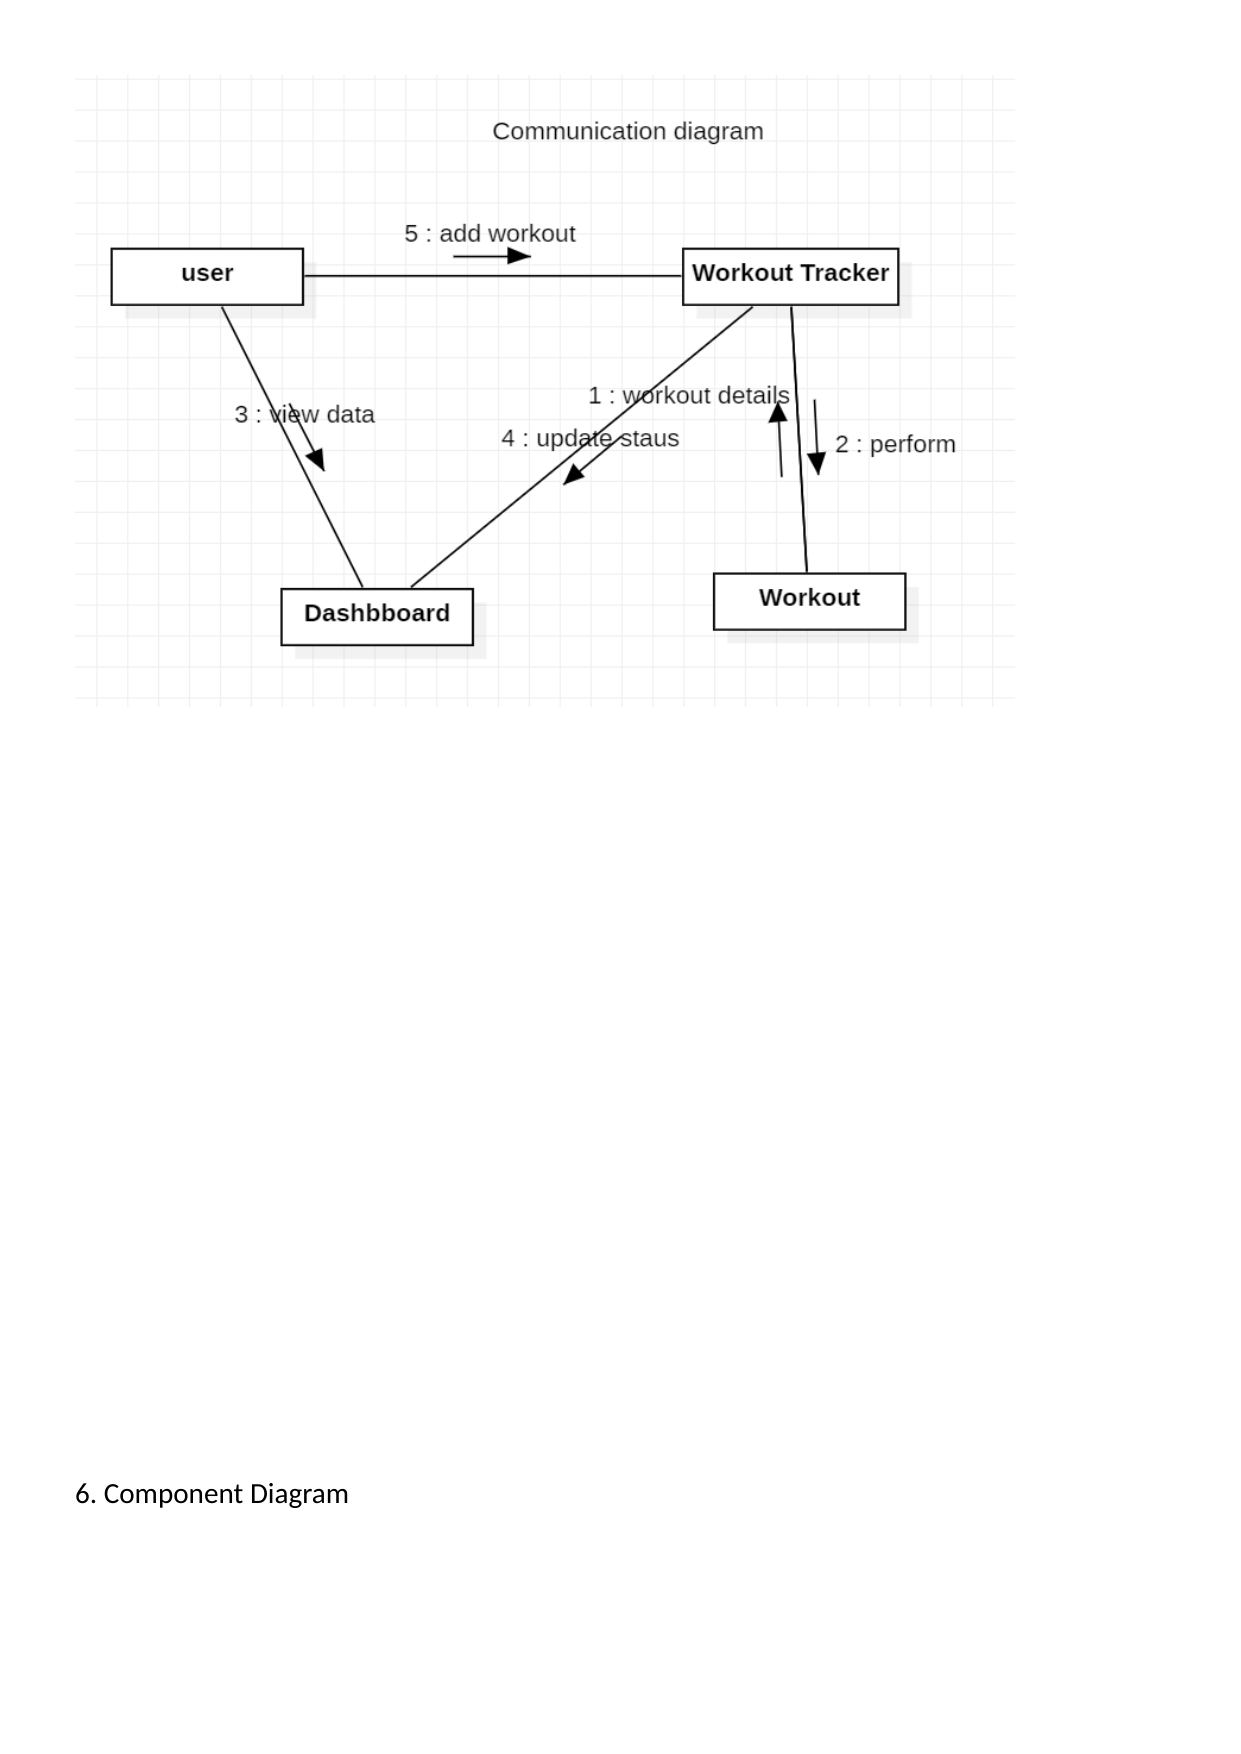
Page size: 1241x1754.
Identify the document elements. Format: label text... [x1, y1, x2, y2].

picture [75, 75, 1016, 707]
text 6. Component Diagram [75, 1475, 1165, 1511]
